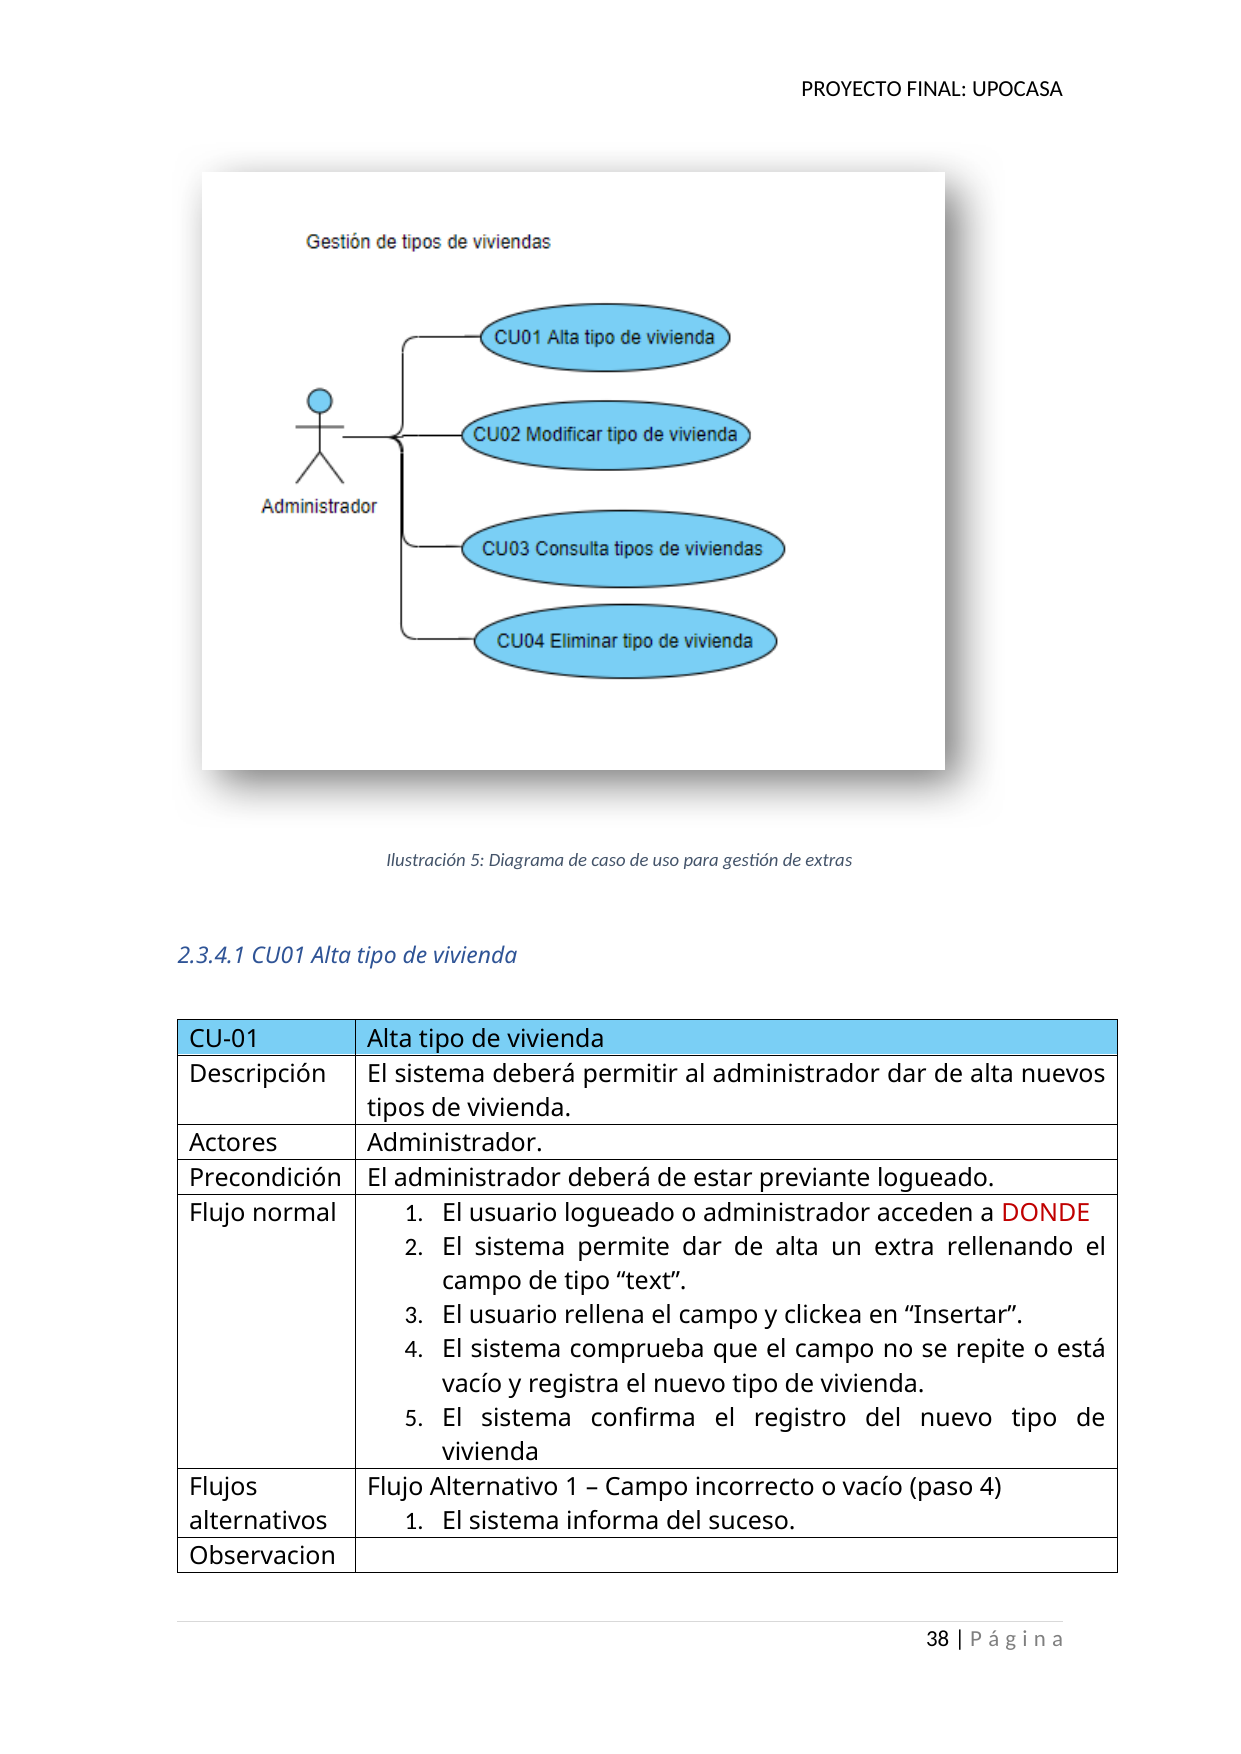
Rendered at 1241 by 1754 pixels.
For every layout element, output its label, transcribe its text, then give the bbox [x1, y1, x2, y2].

table_cell El usuario logueado o administrador acceden a DONDE El sistema permite dar de alta un extra rellenando el campo de tipo “text”. El usuario rellena el campo y clickea en “Insertar”. El sistema comprueba que el campo no se repite o está vacío y registra el nuevo tipo de vivienda. El sistema confirma el registro del nuevo tipo de vivienda [356, 1195, 1117, 1467]
table_cell Precondición [178, 1160, 355, 1194]
table_cell El administrador deberá de estar previante logueado. [356, 1160, 1117, 1194]
table_cell Flujo Alternativo 1 – Campo incorrecto o vacío (paso 4) El sistema informa del suceso. [356, 1469, 1117, 1537]
table_header Alta tipo de vivienda [356, 1020, 1117, 1054]
table_cell [356, 1538, 1117, 1572]
picture [202, 172, 945, 770]
subtitle 2.3.4.1 CU01 Alta tipo de vivienda [177, 939, 1063, 970]
table_cell Observaciones [178, 1538, 355, 1572]
table_header CU-01 [178, 1020, 355, 1054]
table_cell Actores [178, 1125, 355, 1159]
table_cell Administrador. [356, 1125, 1117, 1159]
table_cell Descripción [178, 1056, 355, 1124]
table_cell El sistema deberá permitir al administrador dar de alta nuevos tipos de vivienda. [356, 1056, 1117, 1124]
table_cell Flujos alternativos [178, 1469, 355, 1537]
table_cell Flujo normal [178, 1195, 355, 1467]
